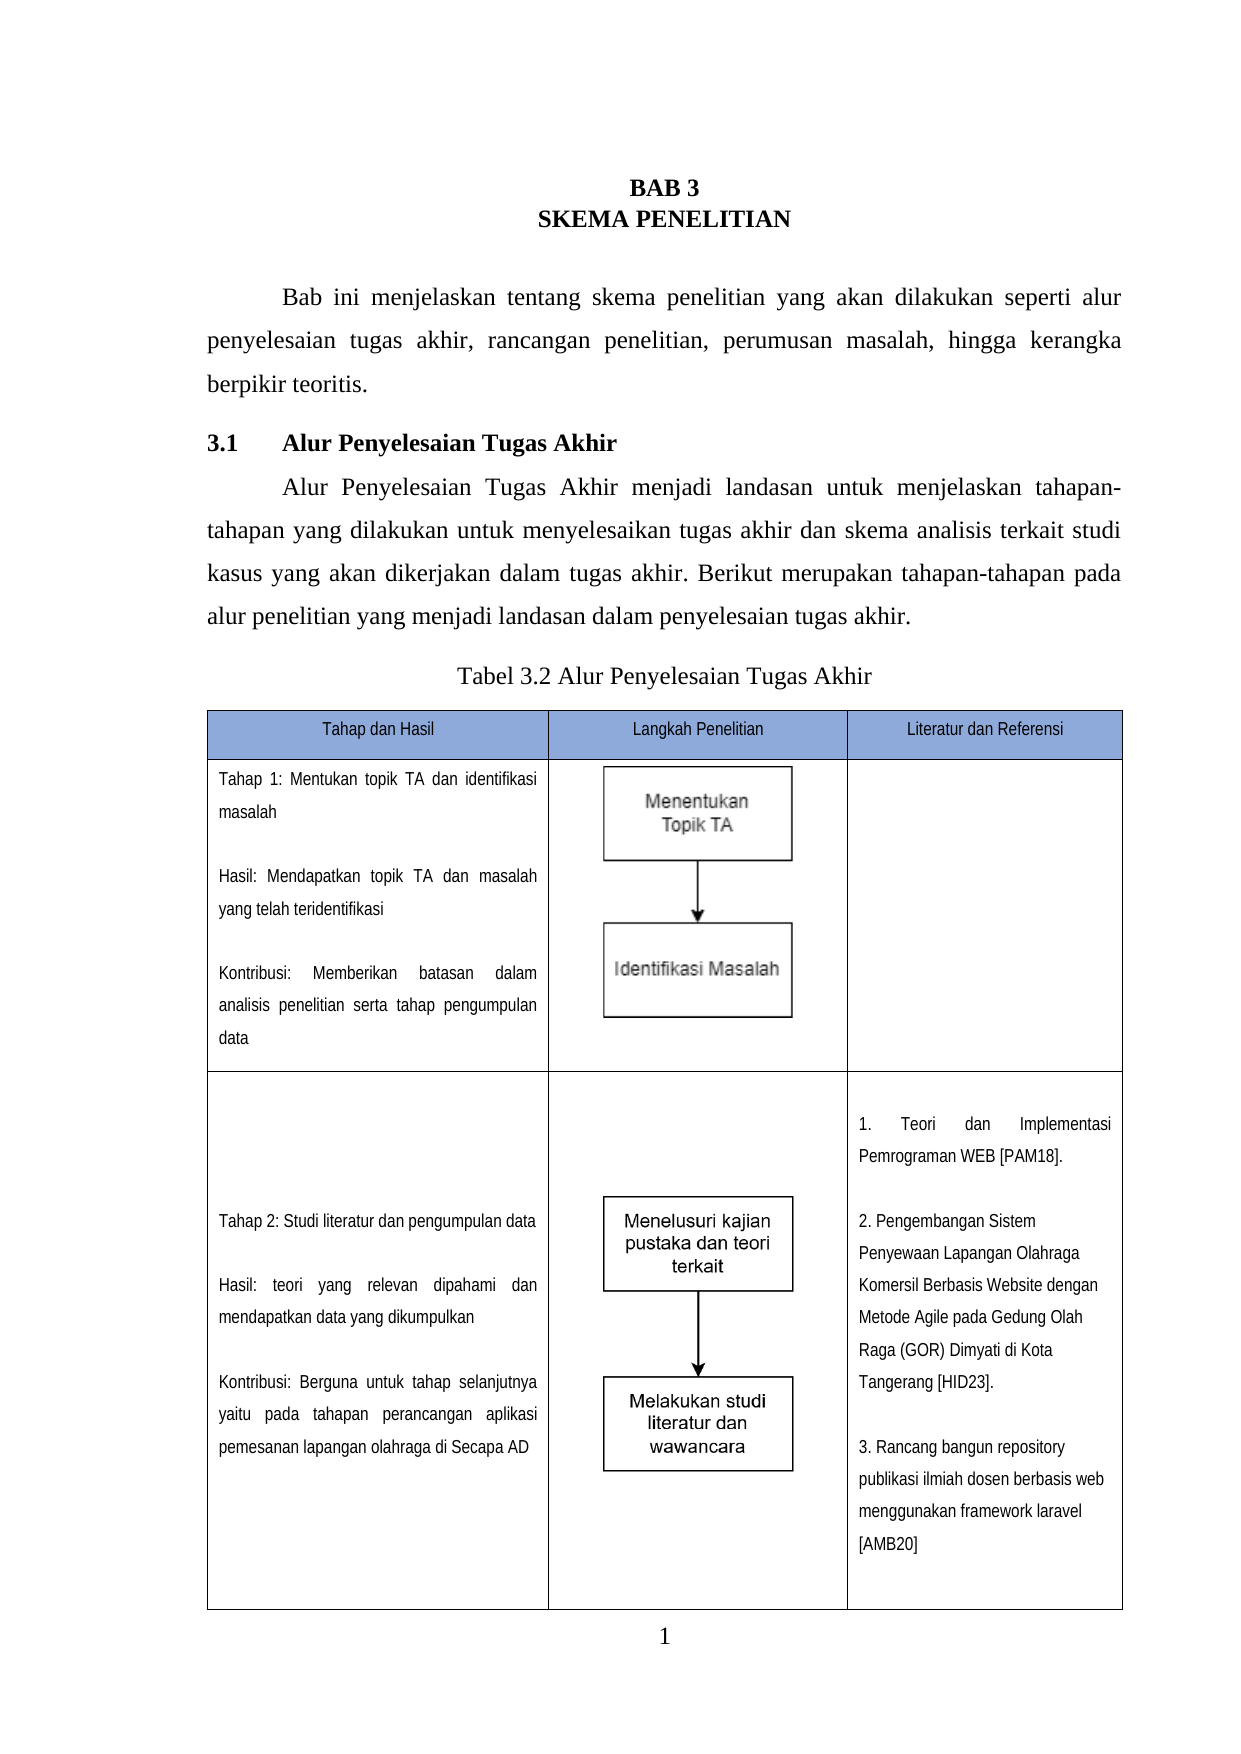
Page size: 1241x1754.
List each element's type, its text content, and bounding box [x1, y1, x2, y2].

table_header Literatur dan Referensi [848, 711, 1122, 759]
table_cell 1. Teori dan Implementasi Pemrograman WEB [PAM18]. 2. Pengembangan Sistem Penyewaan Lapangan Olahraga Komersil Berbasis Website dengan Metode Agile pada Gedung Olah Raga (GOR) Dimyati di Kota Tangerang [HID23]. 3. Rancang bangun repository publikasi ilmiah dosen berbasis web menggunakan framework laravel [AMB20] [848, 1072, 1122, 1609]
text Alur Penyelesaian Tugas Akhir menjadi landasan untuk menjelaskan tahapan-tahapan yang dilakukan untuk menyelesaikan tugas akhir dan skema analisis terkait studi kasus yang akan dikerjakan dalam tugas akhir. Berikut merupakan tahapan-tahapan pada alur penelitian yang menjadi landasan dalam penyelesaian tugas akhir. [207, 472, 1122, 630]
subtitle Alur Penyelesaian Tugas Akhir [207, 428, 1122, 457]
table_cell [848, 760, 1122, 1071]
table_header Tahap dan Hasil [208, 711, 548, 759]
picture [603, 766, 793, 1018]
text Bab ini menjelaskan tentang skema penelitian yang akan dilakukan seperti alur penyelesaian tugas akhir, rancangan penelitian, perumusan masalah, hingga kerangka berpikir teoritis. [207, 282, 1122, 397]
table_cell [549, 760, 847, 1071]
table_cell Tahap 2: Studi literatur dan pengumpulan data Hasil: teori yang relevan dipahami dan mendapatkan data yang dikumpulkan Kontribusi: Berguna untuk tahap selanjutnya yaitu pada tahapan perancangan aplikasi pemesanan lapangan olahraga di Secapa AD [208, 1072, 548, 1609]
table_cell Tahap 1: Mentukan topik TA dan identifikasi masalah Hasil: Mendapatkan topik TA dan masalah yang telah teridentifikasi Kontribusi: Memberikan batasan dalam analisis penelitian serta tahap pengumpulan data [208, 760, 548, 1071]
table_header Langkah Penelitian [549, 711, 847, 759]
picture [587, 1180, 809, 1487]
table_cell [549, 1072, 847, 1609]
subtitle BAB 3 SKEMA PENELITIAN [162, 173, 1122, 232]
